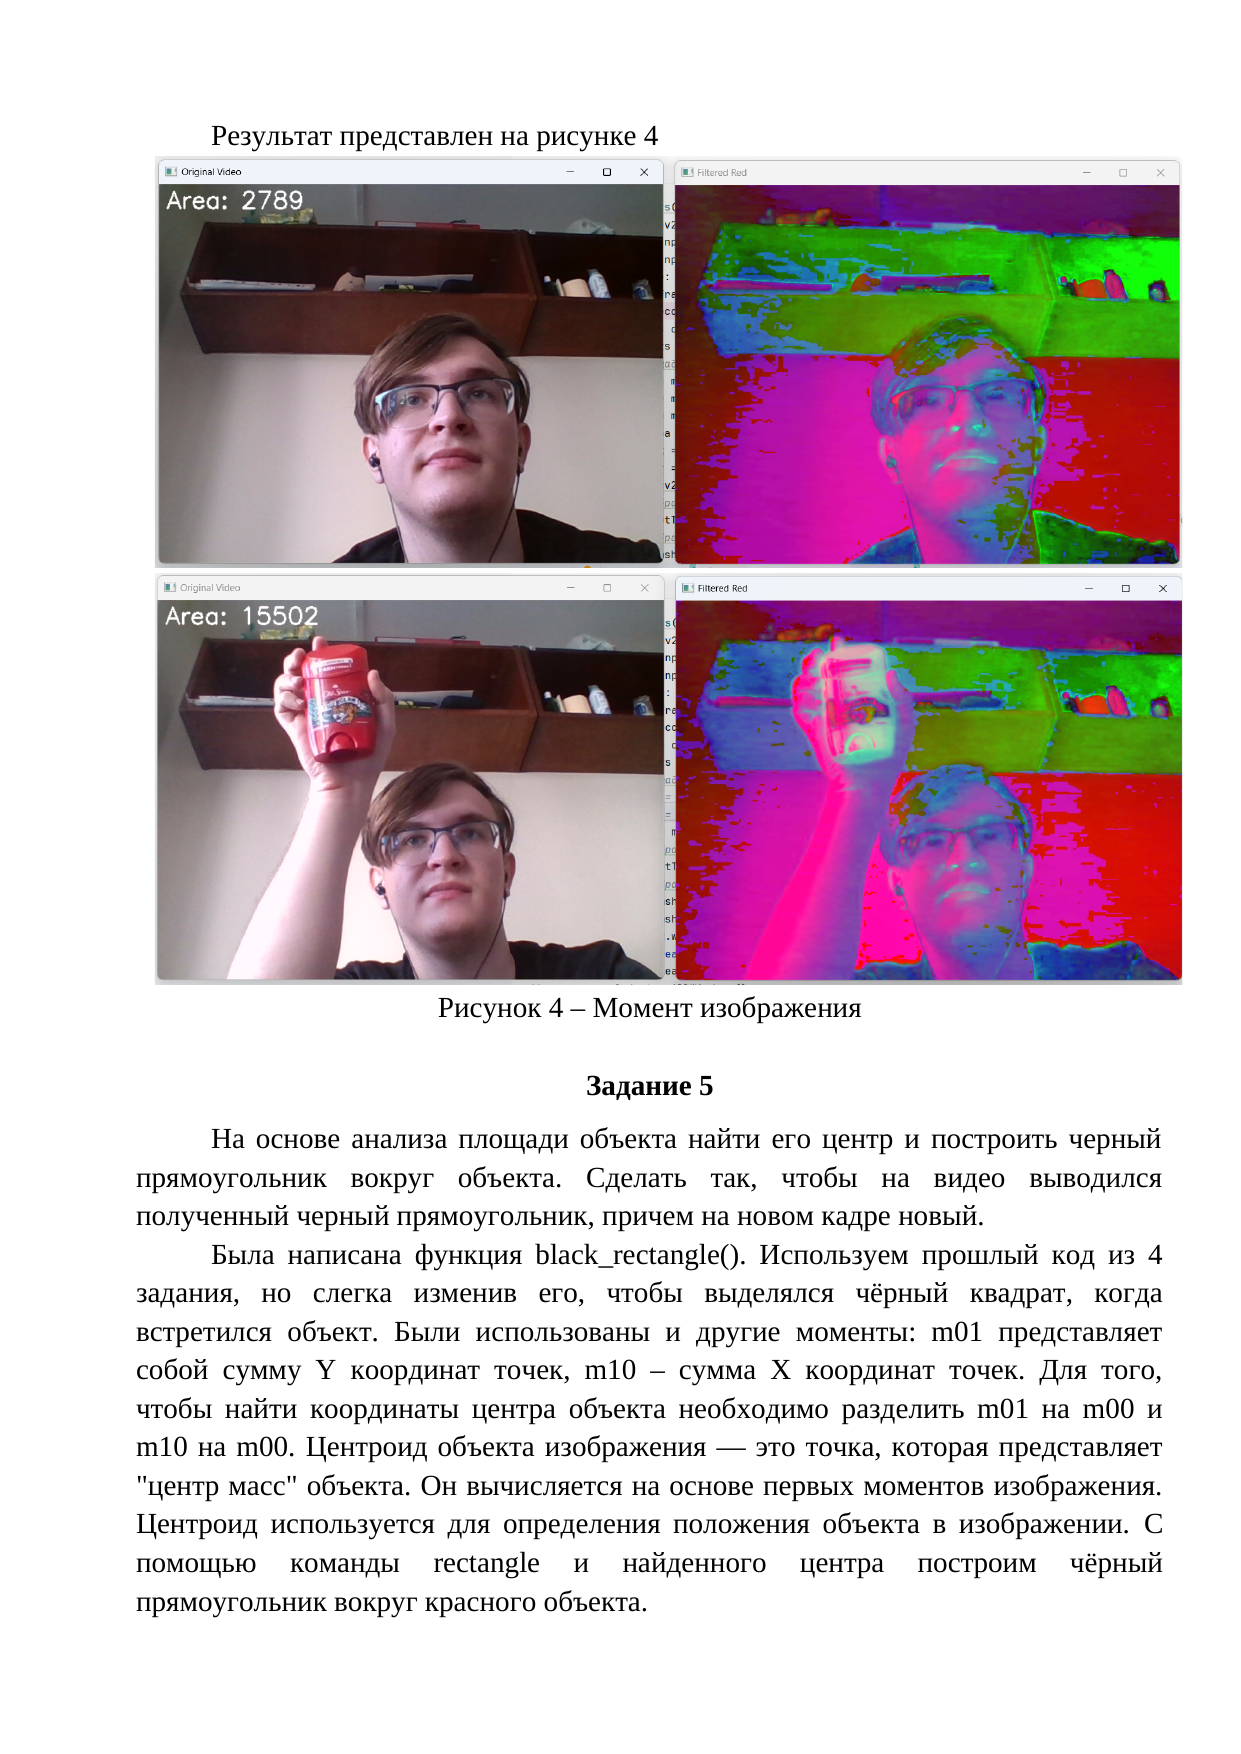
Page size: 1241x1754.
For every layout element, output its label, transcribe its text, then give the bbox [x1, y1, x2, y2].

text Результат представлен на рисунке 4 [136, 118, 1163, 152]
picture [154, 573, 1183, 985]
text Была написана функция black_rectangle(). Используем прошлый код из 4 задания, но слегка изменив его, чтобы выделялся чёрный квадрат, когда встретился объект. Были использованы и другие моменты: m01 представляет собой сумму Y координат точек, m10 – сумма X координат точек. Для того, чтобы найти координаты центра объекта необходимо разделить m01 на m00 и m10 на m00. Центроид объекта изображения — это точка, которая представляет "центр масс" объекта. Он вычисляется на основе первых моментов изображения. Центроид используется для определения положения объекта в изображении. С помощью команды rectangle и найденного центра построим чёрный прямоугольник вокруг красного объекта. [136, 1237, 1163, 1617]
text Задание 5 [136, 1068, 1163, 1101]
text На основе анализа площади объекта найти его центр и построить черный прямоугольник вокруг объекта. Сделать так, чтобы на видео выводился полученный черный прямоугольник, причем на новом кадре новый. [136, 1121, 1163, 1160]
text На основе анализа площади объекта найти его центр и построить черный прямоугольник вокруг объекта. Сделать так, чтобы на видео выводился полученный черный прямоугольник, причем на новом кадре новый. [136, 1193, 1163, 1232]
picture [154, 156, 1183, 568]
text Рисунок 4 – Момент изображения [136, 991, 1163, 1024]
